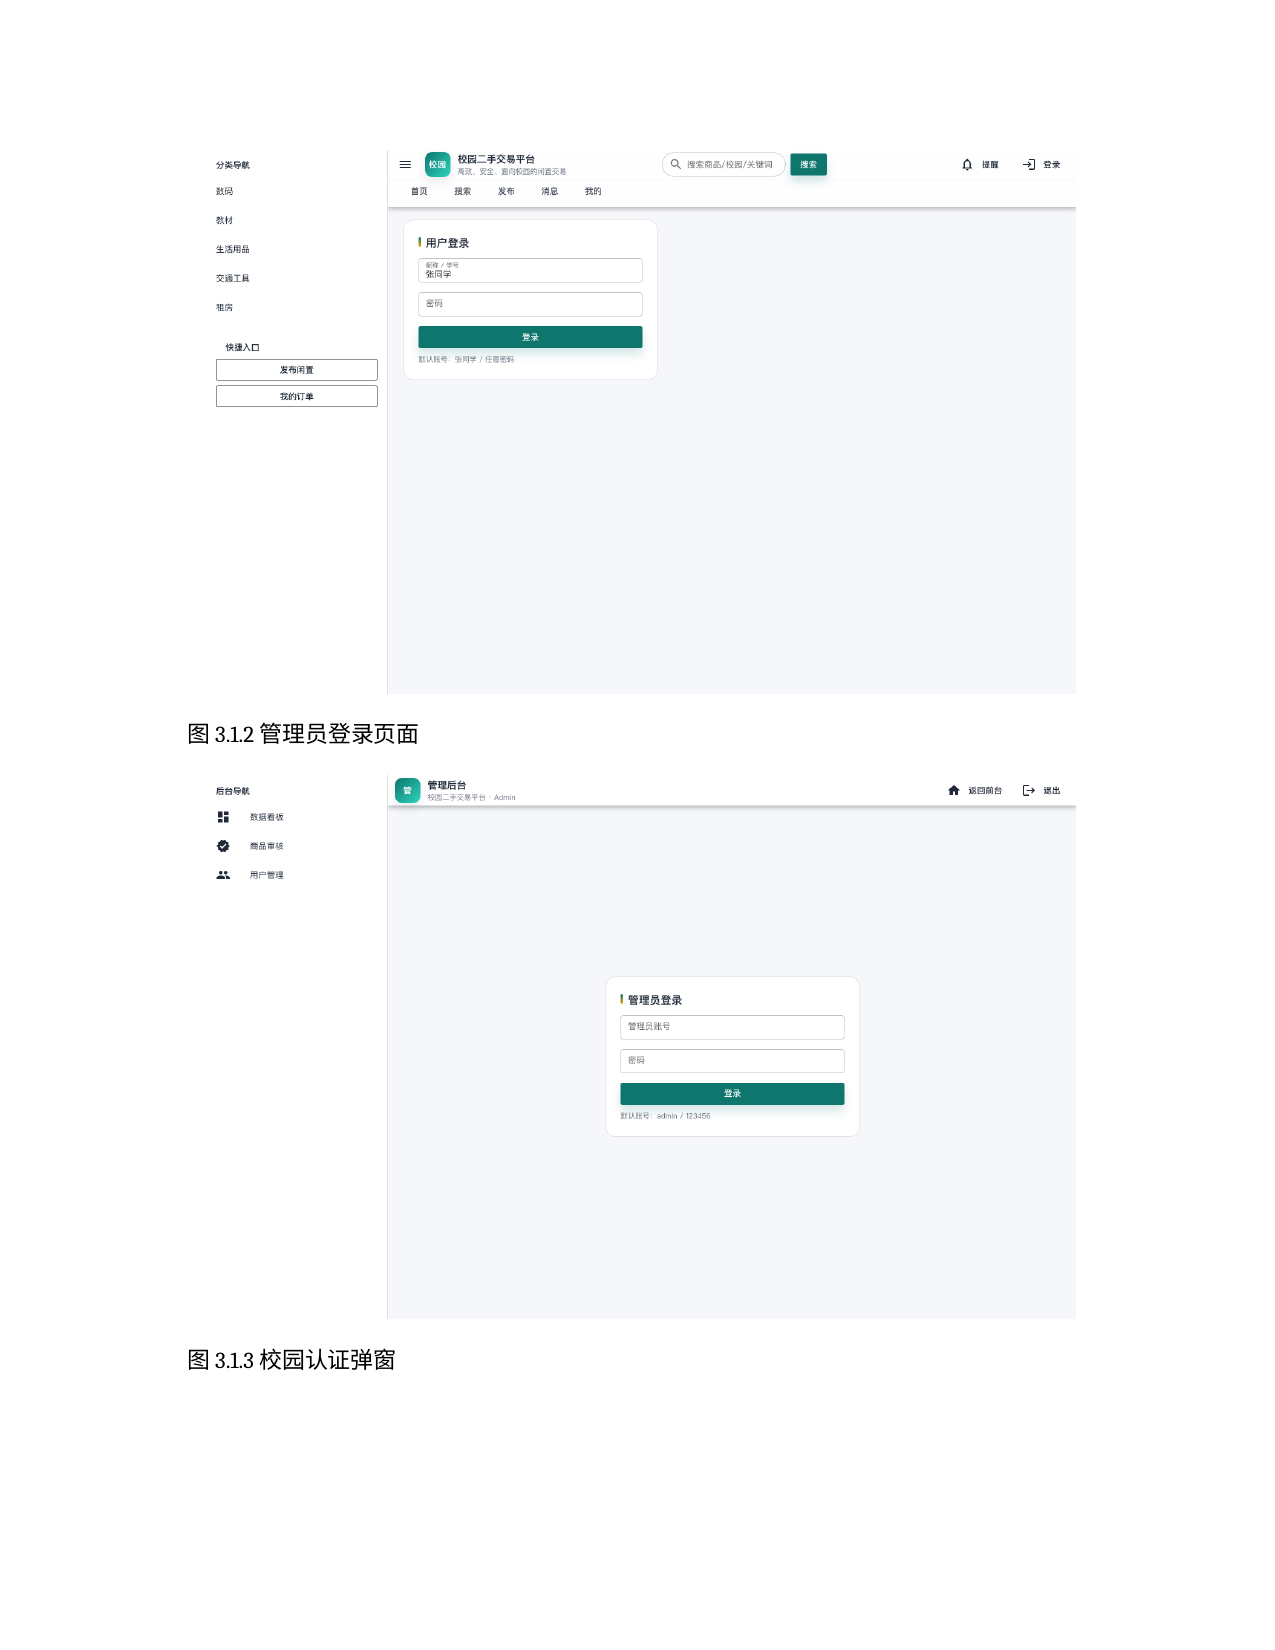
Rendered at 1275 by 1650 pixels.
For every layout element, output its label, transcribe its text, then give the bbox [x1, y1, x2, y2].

text 图3.1.3 校园认证弹窗 [187, 1344, 1087, 1375]
picture [206, 150, 1077, 694]
picture [206, 775, 1077, 1319]
text 图3.1.2 管理员登录页面 [187, 718, 1087, 750]
